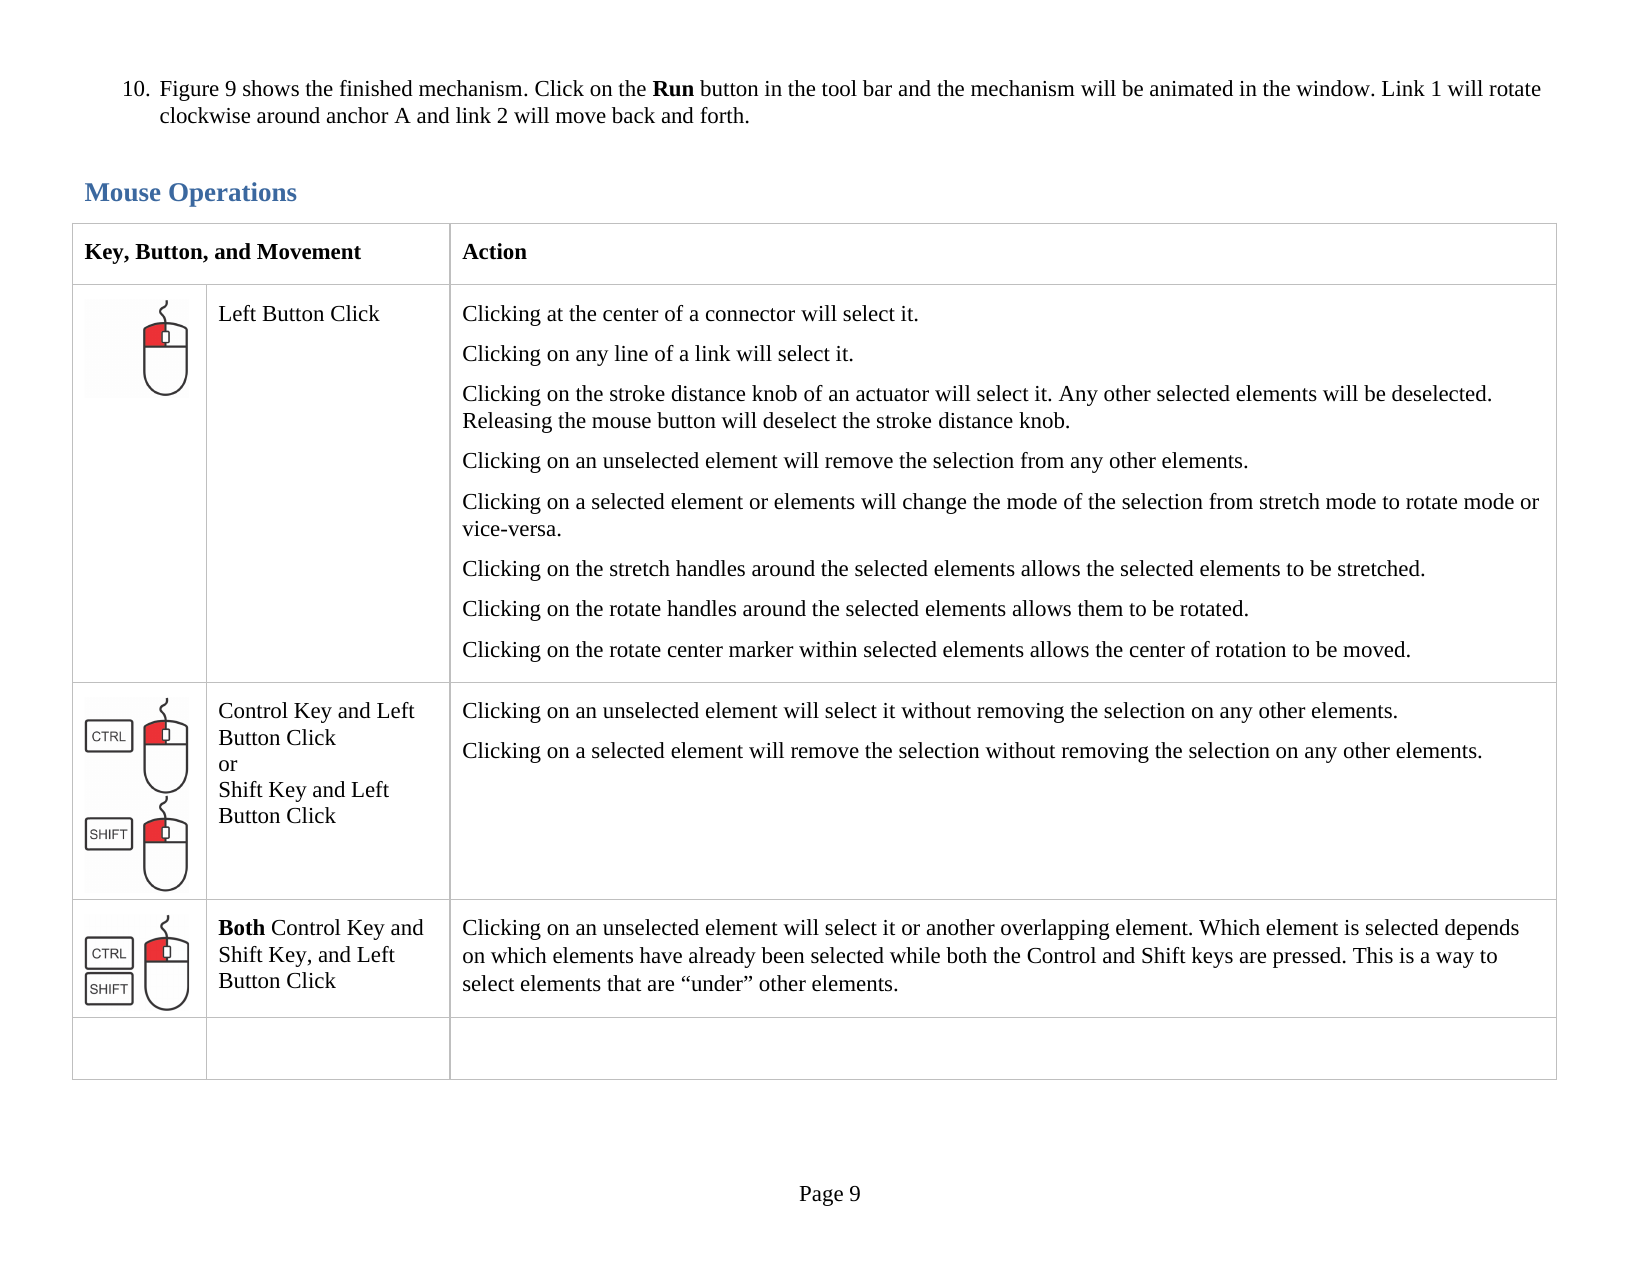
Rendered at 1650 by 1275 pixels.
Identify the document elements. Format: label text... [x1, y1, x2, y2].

table_cell [73, 900, 206, 1017]
table_cell [73, 683, 206, 899]
picture [84, 914, 190, 1011]
table_header Key, Button, and Movement [73, 224, 449, 284]
table_cell Left Button Click [207, 285, 449, 682]
table_cell Both Control Key and Shift Key, and Left Button Click [207, 900, 449, 1017]
table_cell Clicking on an unselected element will select it or another overlapping element. Which element is selected depends on which elements have already been selected while both the Control and Shift keys are pressed. This is a way to select elements that are “under” other elements. [451, 900, 1556, 1017]
table_cell [451, 1018, 1556, 1079]
list Figure 9 shows the finished mechanism. Click on the Run button in the tool bar and the mechanism will be animated in the window. Link 1 will rotate clockwise around anchor A and link 2 will move back and forth. [122, 75, 1575, 129]
table_cell Clicking on an unselected element will select it without removing the selection on any other elements. Clicking on a selected element will remove the selection without removing the selection on any other elements. [451, 683, 1556, 899]
picture [84, 299, 190, 398]
subtitle Mouse Operations [84, 176, 1575, 207]
picture [84, 697, 190, 893]
table_cell [73, 285, 206, 682]
table_header Action [451, 224, 1556, 284]
table_cell Clicking at the center of a connector will select it. Clicking on any line of a link will select it. Clicking on the stroke distance knob of an actuator will select it. Any other selected elements will be deselected. Releasing the mouse button will deselect the stroke distance knob. Clicking on an unselected element will remove the selection from any other elements. Clicking on a selected element or elements will change the mode of the selection from stretch mode to rotate mode or vice-versa. Clicking on the stretch handles around the selected elements allows the selected elements to be stretched. Clicking on the rotate handles around the selected elements allows them to be rotated. Clicking on the rotate center marker within selected elements allows the center of rotation to be moved. [451, 285, 1556, 682]
table_cell [207, 1018, 449, 1079]
table_cell Control Key and Left Button Click or Shift Key and Left Button Click [207, 683, 449, 899]
table_cell [73, 1018, 206, 1079]
